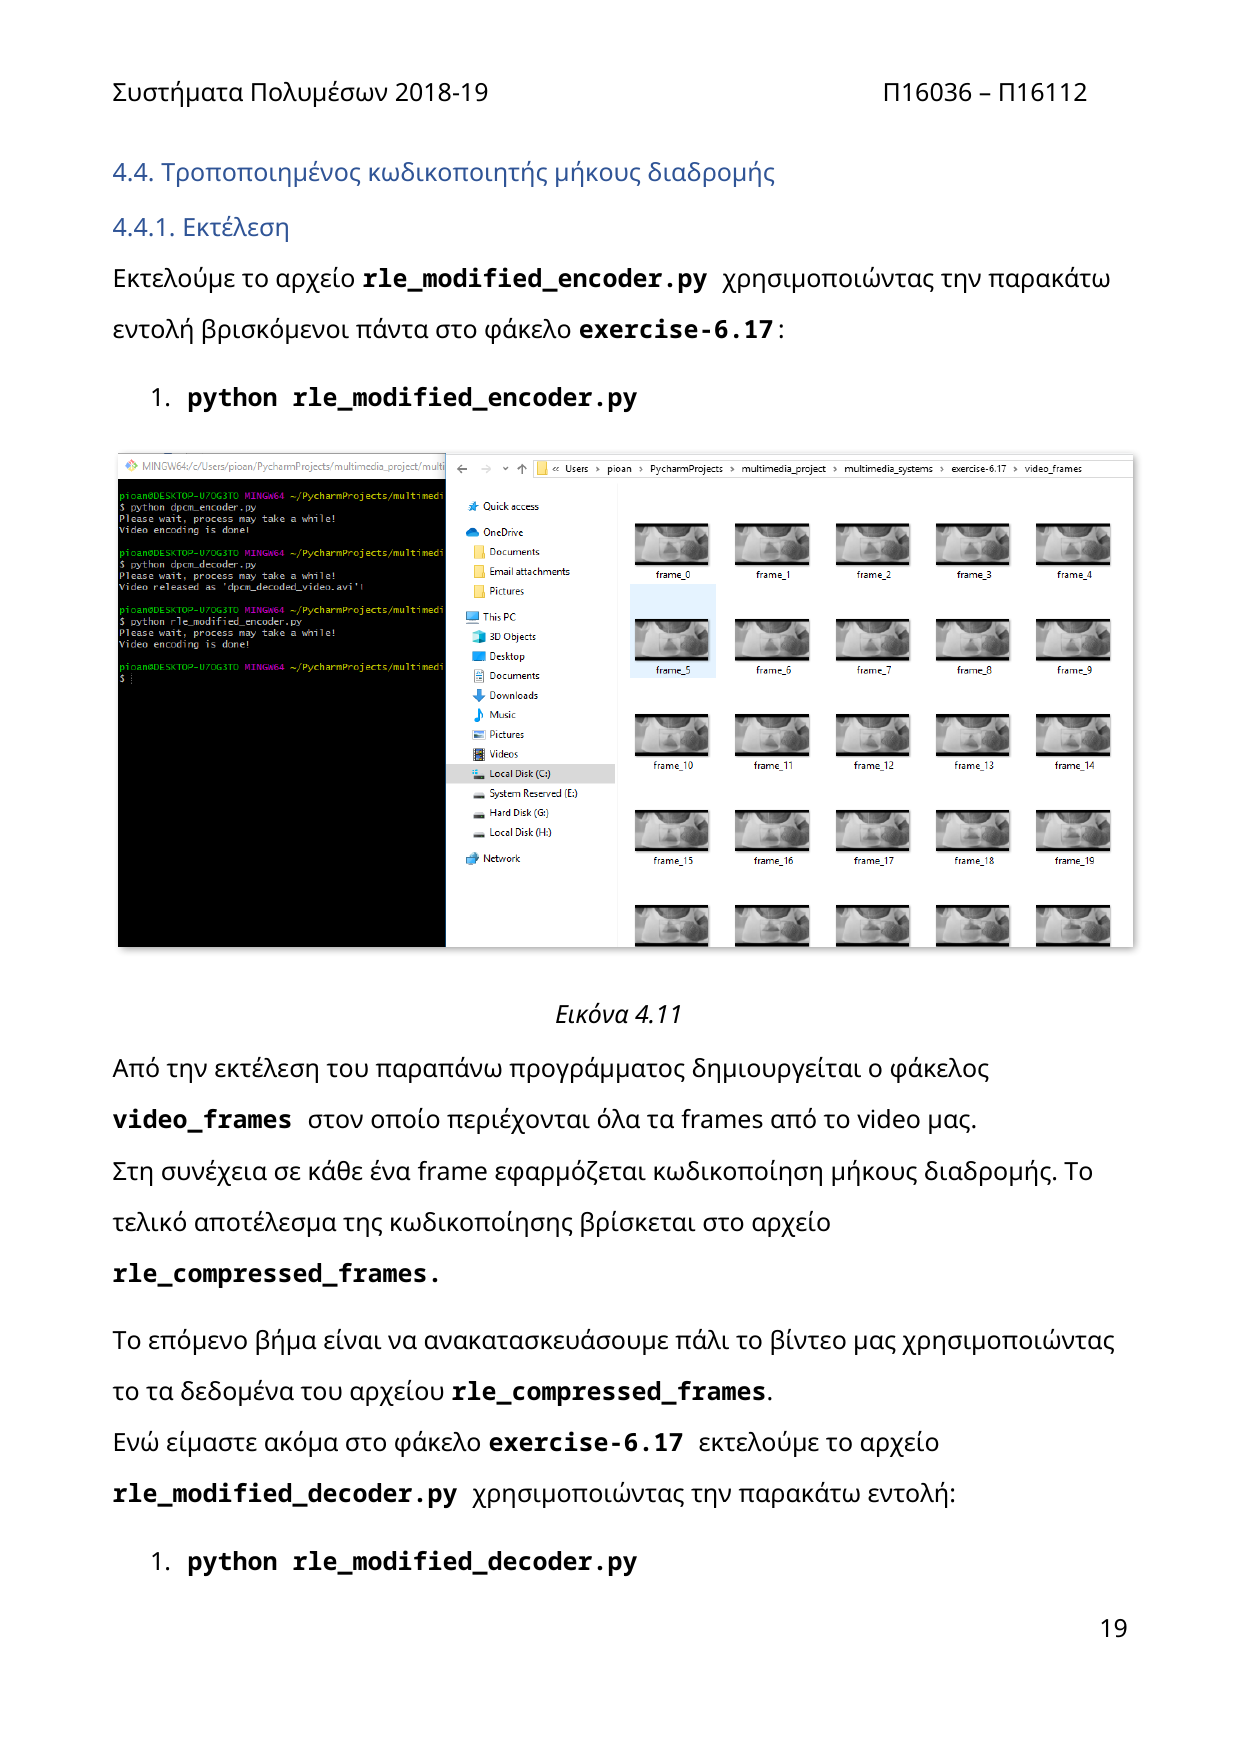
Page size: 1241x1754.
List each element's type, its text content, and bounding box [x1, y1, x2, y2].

list python rle_modified_encoder.py [150, 379, 1128, 413]
text Το επόμενο βήμα είναι να ανακατασκευάσουμε πάλι το βίντεο μας χρησιμοποιώντας το τα δεδομένα του αρχείου rle_compressed_frames. Ενώ είμαστε ακόμα στο φάκελο exercise-6.17 εκτελούμε το αρχείο rle_modified_decoder.py χρησιμοποιώντας την παρακάτω εντολή: [112, 1323, 1128, 1510]
list python rle_modified_decoder.py [150, 1544, 1128, 1578]
picture [118, 453, 1133, 947]
subtitle Εκτέλεση [112, 209, 1128, 243]
subtitle Τροποποιημένος κωδικοποιητής μήκους διαδρομής [112, 154, 1128, 188]
text Εκτελούμε το αρχείο rle_modified_encoder.py χρησιμοποιώντας την παρακάτω εντολή βρισκόμενοι πάντα στο φάκελο exercise-6.17: [112, 260, 1128, 346]
text Από την εκτέλεση του παραπάνω προγράμματος δημιουργείται ο φάκελος video_frames στον οποίο περιέχονται όλα τα frames από το video μας. Στη συνέχεια σε κάθε ένα frame εφαρμόζεται κωδικοποίηση μήκους διαδρομής. Το τελικό αποτέλεσμα της κωδικοποίησης βρίσκεται στο αρχείο rle_compressed_frames. [112, 1051, 1128, 1289]
